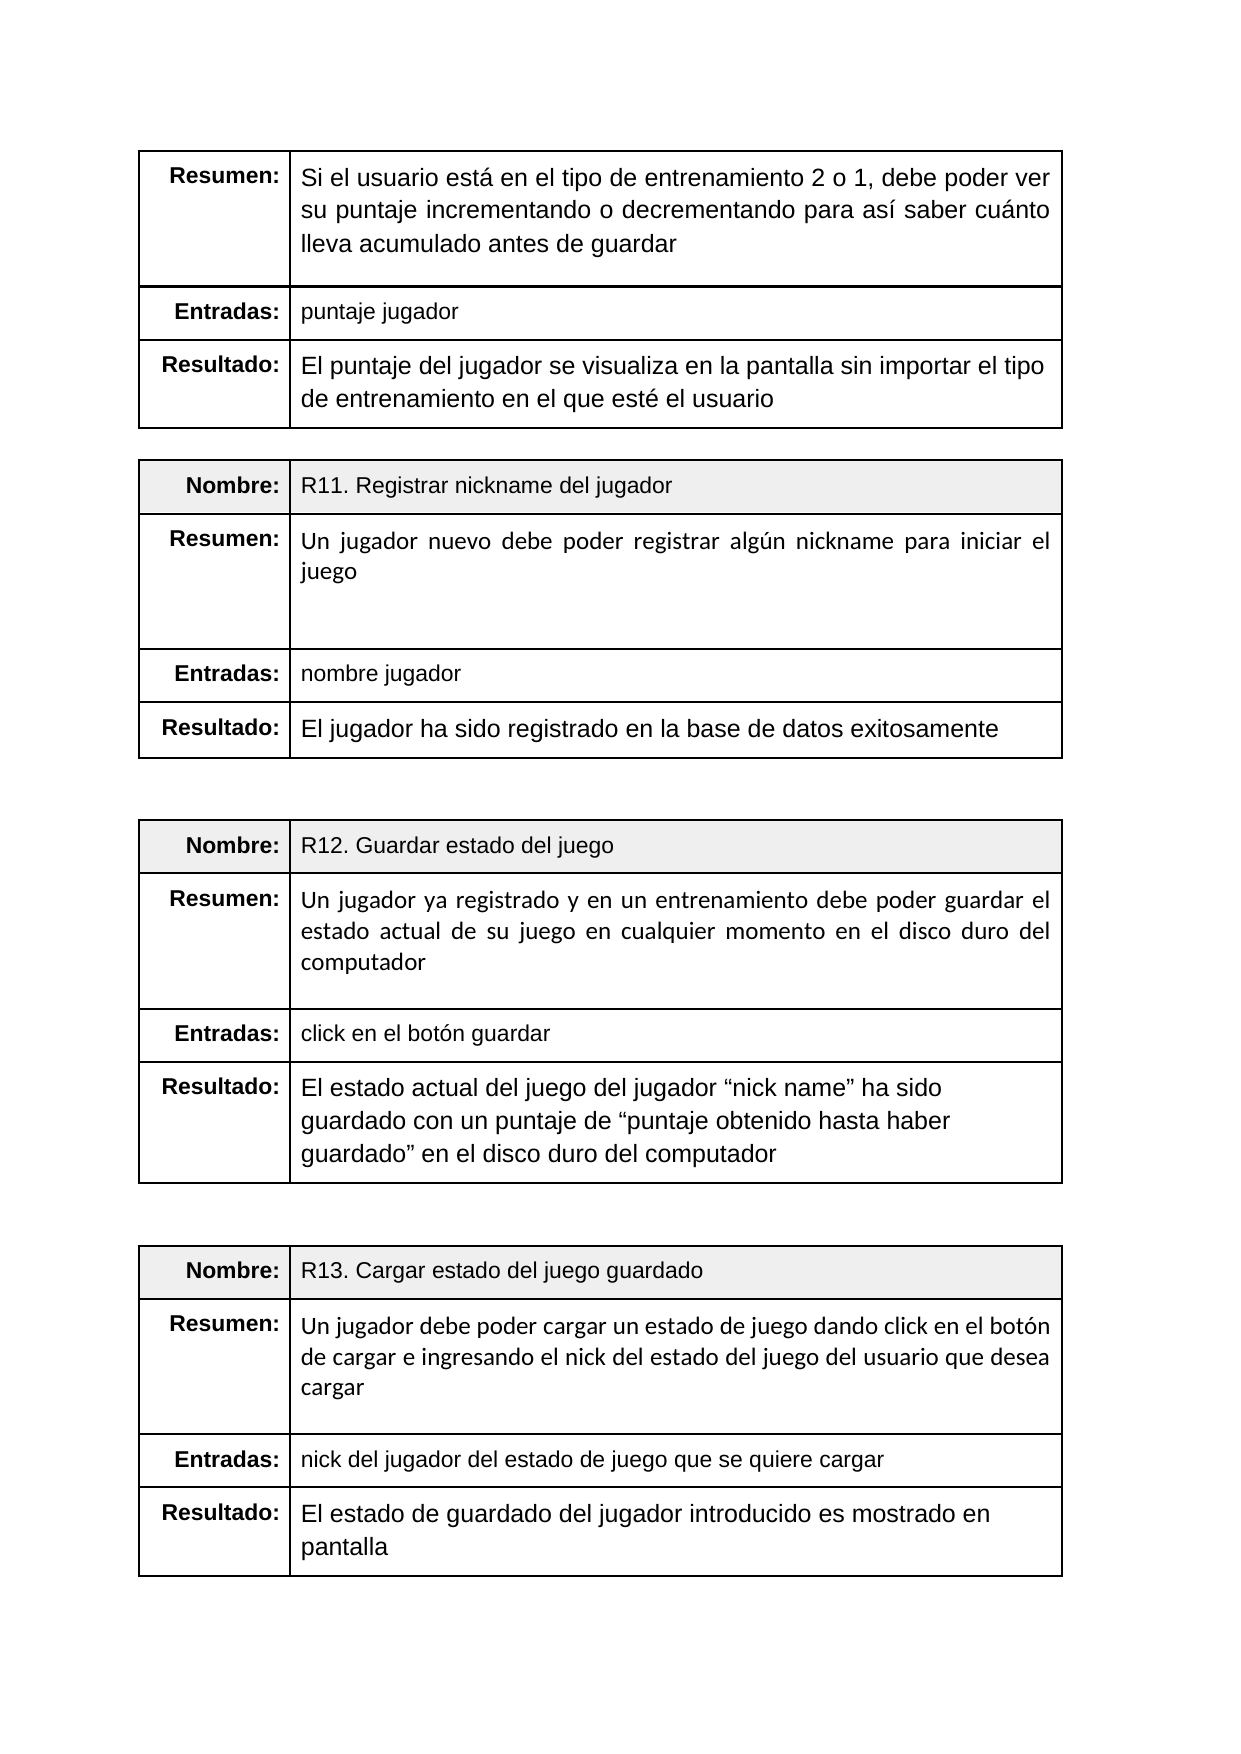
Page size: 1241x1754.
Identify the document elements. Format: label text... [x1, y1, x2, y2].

table_cell Entradas: [140, 650, 289, 701]
table_header Nombre: [140, 1247, 289, 1298]
table_header R11. Registrar nickname del jugador [291, 461, 1061, 512]
table_cell Entradas: [140, 1435, 289, 1486]
table_cell puntaje jugador [291, 288, 1061, 338]
table_cell Un jugador ya registrado y en un entrenamiento debe poder guardar el estado actual de su juego en cualquier momento en el disco duro del computador [291, 874, 1061, 1007]
table_cell Resumen: [140, 874, 289, 1007]
table_cell click en el botón guardar [291, 1010, 1061, 1061]
table_cell Resumen: [140, 152, 289, 285]
table_cell Si el usuario está en el tipo de entrenamiento 2 o 1, debe poder ver su puntaje incrementando o decrementando para así saber cuánto lleva acumulado antes de guardar [291, 152, 1061, 285]
table_cell El jugador ha sido registrado en la base de datos exitosamente [291, 703, 1061, 757]
table_cell Resumen: [140, 515, 289, 648]
table_cell Resultado: [140, 703, 289, 757]
table_header R13. Cargar estado del juego guardado [291, 1247, 1061, 1298]
table_header Nombre: [140, 461, 289, 512]
table_cell Resumen: [140, 1300, 289, 1433]
table_cell nick del jugador del estado de juego que se quiere cargar [291, 1435, 1061, 1486]
table_cell nombre jugador [291, 650, 1061, 701]
table_cell Entradas: [140, 288, 289, 338]
table_cell El estado actual del juego del jugador “nick name” ha sido guardado con un puntaje de “puntaje obtenido hasta haber guardado” en el disco duro del computador [291, 1063, 1061, 1182]
table_cell Un jugador debe poder cargar un estado de juego dando click en el botón de cargar e ingresando el nick del estado del juego del usuario que desea cargar [291, 1300, 1061, 1433]
table_header R12. Guardar estado del juego [291, 821, 1061, 872]
table_cell Resultado: [140, 341, 289, 427]
table_header Nombre: [140, 821, 289, 872]
table_cell El estado de guardado del jugador introducido es mostrado en pantalla [291, 1488, 1061, 1575]
table_cell Un jugador nuevo debe poder registrar algún nickname para iniciar el juego [291, 515, 1061, 648]
table_cell Entradas: [140, 1010, 289, 1061]
table_cell Resultado: [140, 1488, 289, 1575]
table_cell El puntaje del jugador se visualiza en la pantalla sin importar el tipo de entrenamiento en el que esté el usuario [291, 341, 1061, 427]
table_cell Resultado: [140, 1063, 289, 1182]
